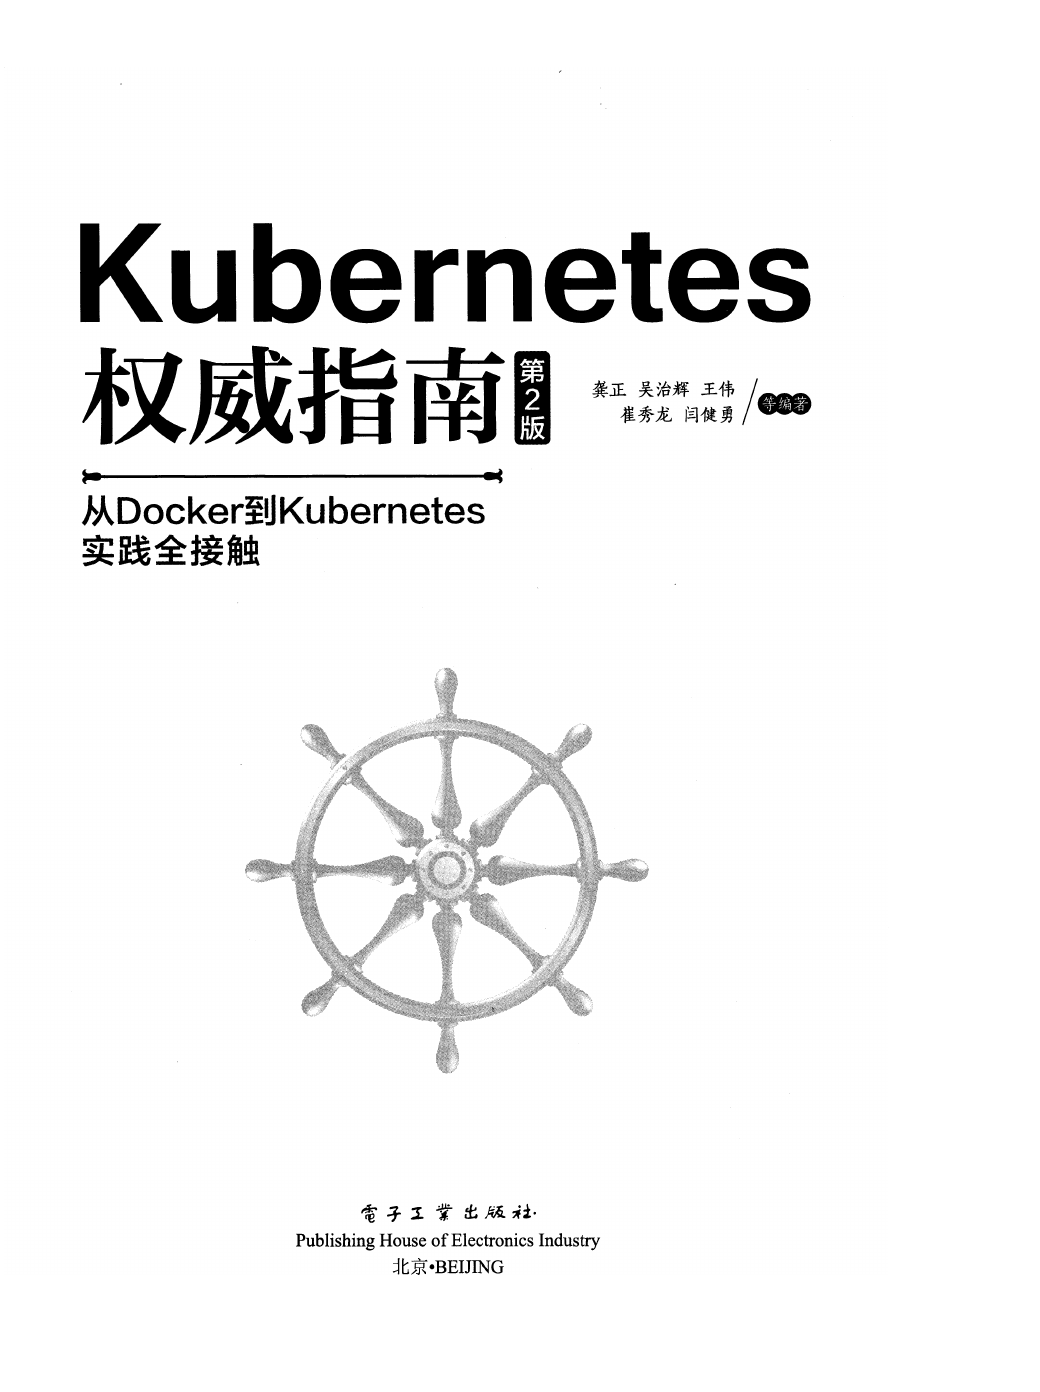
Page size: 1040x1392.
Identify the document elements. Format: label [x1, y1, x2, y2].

picture [4, 67, 889, 1275]
